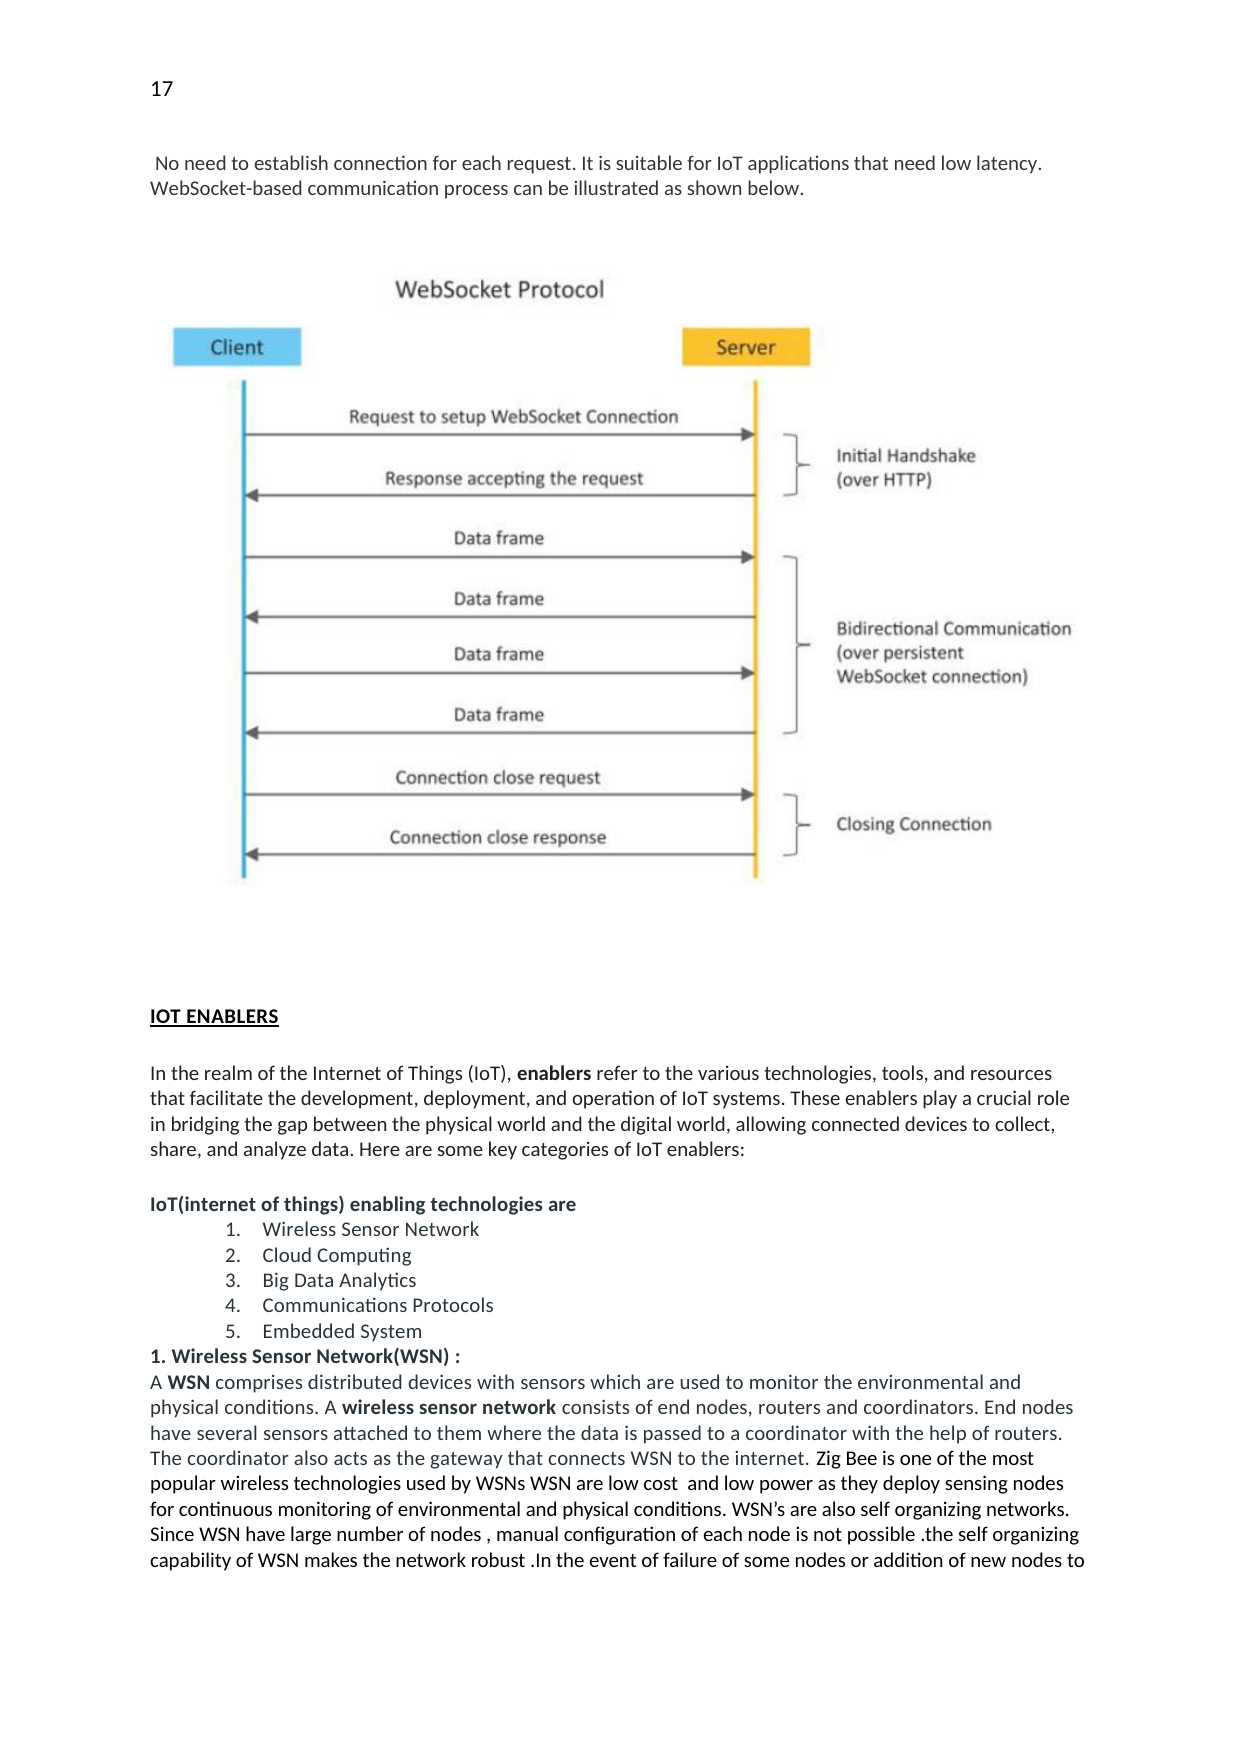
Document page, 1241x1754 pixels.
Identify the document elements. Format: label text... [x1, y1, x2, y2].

text IOT ENABLERS [150, 1004, 1090, 1029]
text In the realm of the Internet of Things (IoT), enablers refer to the various technologies, tools, and resources that facilitate the development, deployment, and operation of IoT systems. These enablers play a crucial role in bridging the gap between the physical world and the digital world, allowing connected devices to collect, share, and analyze data. Here are some key categories of IoT enablers: [150, 1060, 1090, 1162]
list Big Data Analytics [225, 1267, 1090, 1293]
list Cloud Computing [225, 1242, 1090, 1267]
list Embedded System [225, 1318, 1090, 1343]
list Communications Protocols [225, 1293, 1090, 1318]
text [150, 1343, 1090, 1572]
list Wireless Sensor Network [225, 1216, 1090, 1242]
text No need to establish connection for each request. It is suitable for IoT applications that need low latency. WebSocket-based communication process can be illustrated as shown below. [150, 150, 1090, 201]
picture [150, 268, 1091, 892]
text IoT(internet of things) enabling technologies are [150, 1191, 1090, 1216]
